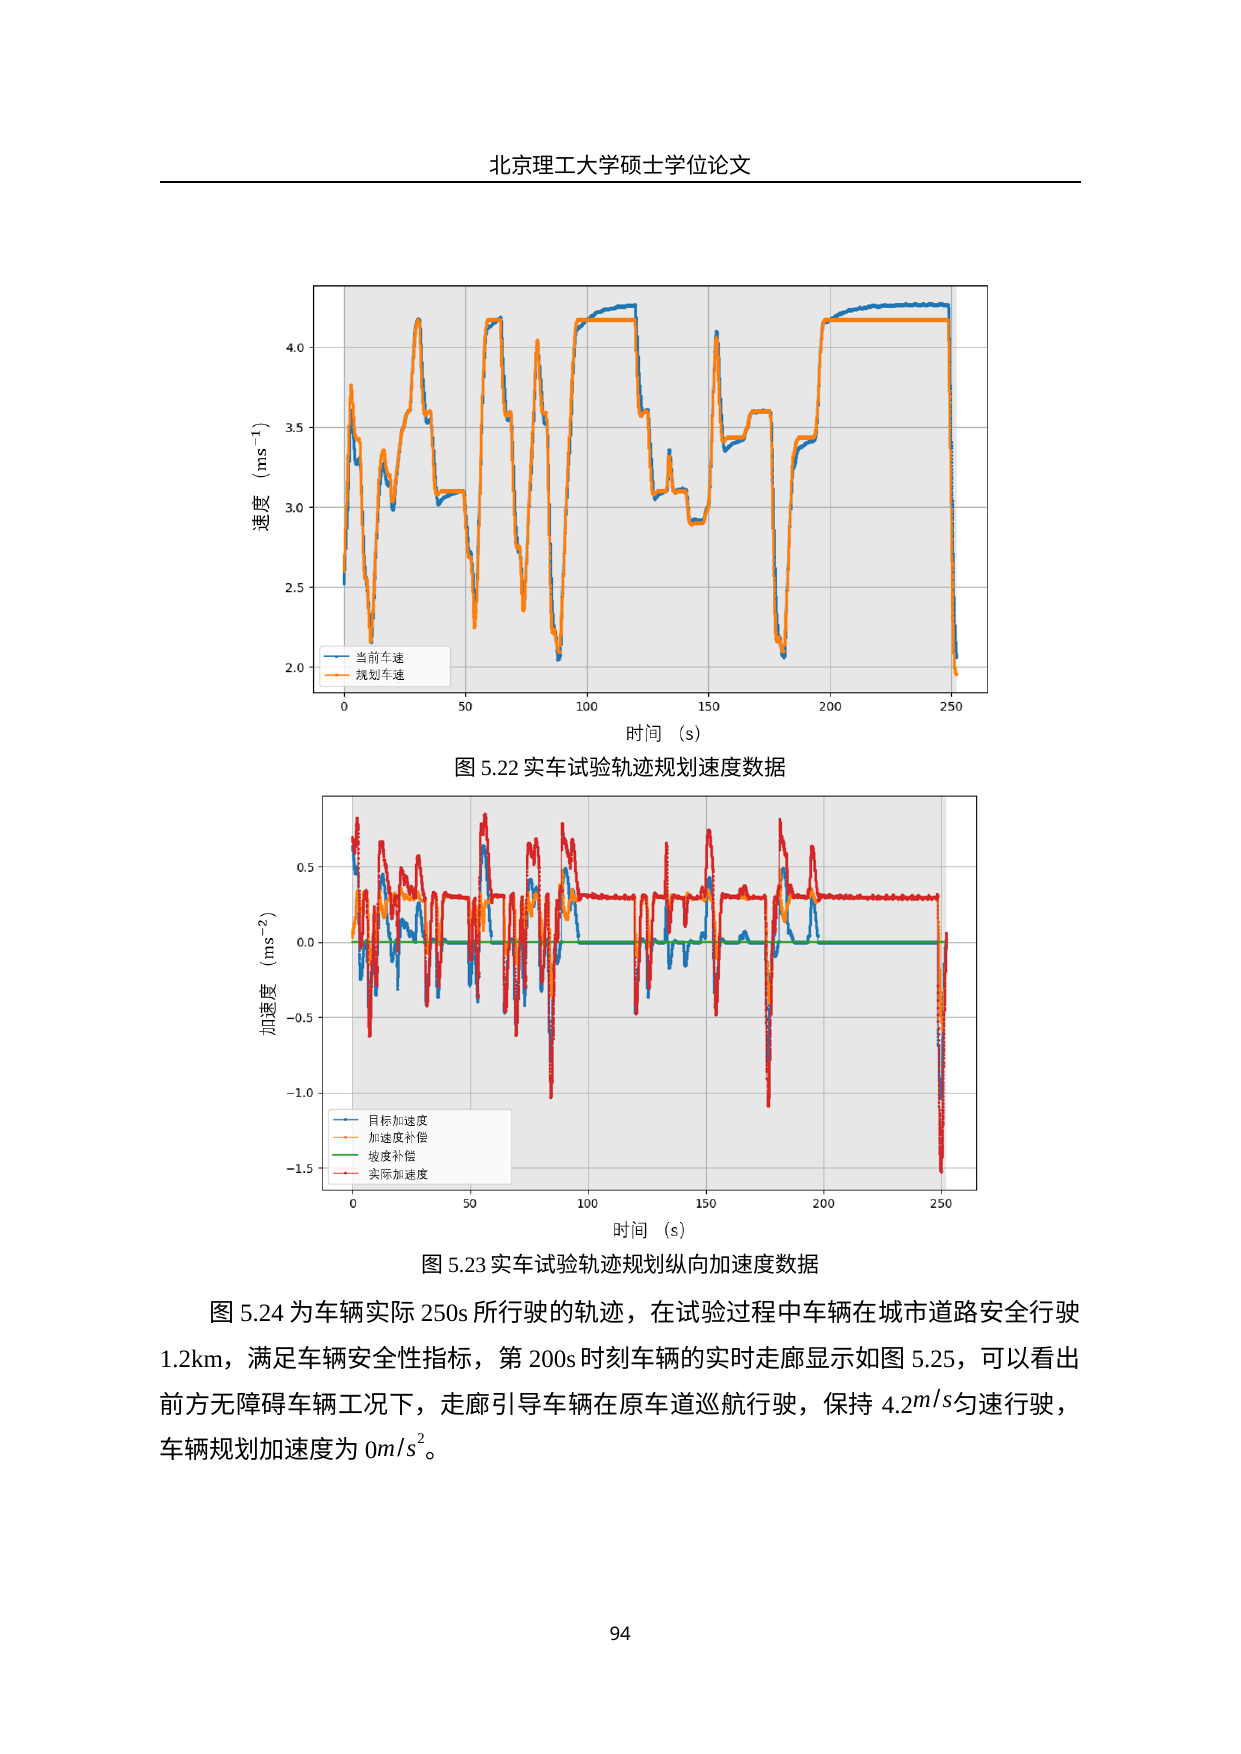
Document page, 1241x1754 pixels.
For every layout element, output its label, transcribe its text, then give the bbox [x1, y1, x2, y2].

text 图5.23实车试验轨迹规划纵向加速度数据 [159, 1247, 1081, 1278]
text 图5.24为车辆实际250s所行驶的轨迹，在试验过程中车辆在城市道路安全行驶1.2km，满足车辆安全性指标，第200s时刻车辆的实时走廊显示如图5.25，可以看出前方无障碍车辆工况下，走廊引导车辆在原车道巡航行驶，保持4.2匀速行驶，车辆规划加速度为0。 [159, 1285, 1081, 1468]
picture [255, 787, 986, 1241]
picture [240, 277, 1001, 744]
text 图5.22实车试验轨迹规划速度数据 [159, 749, 1081, 781]
